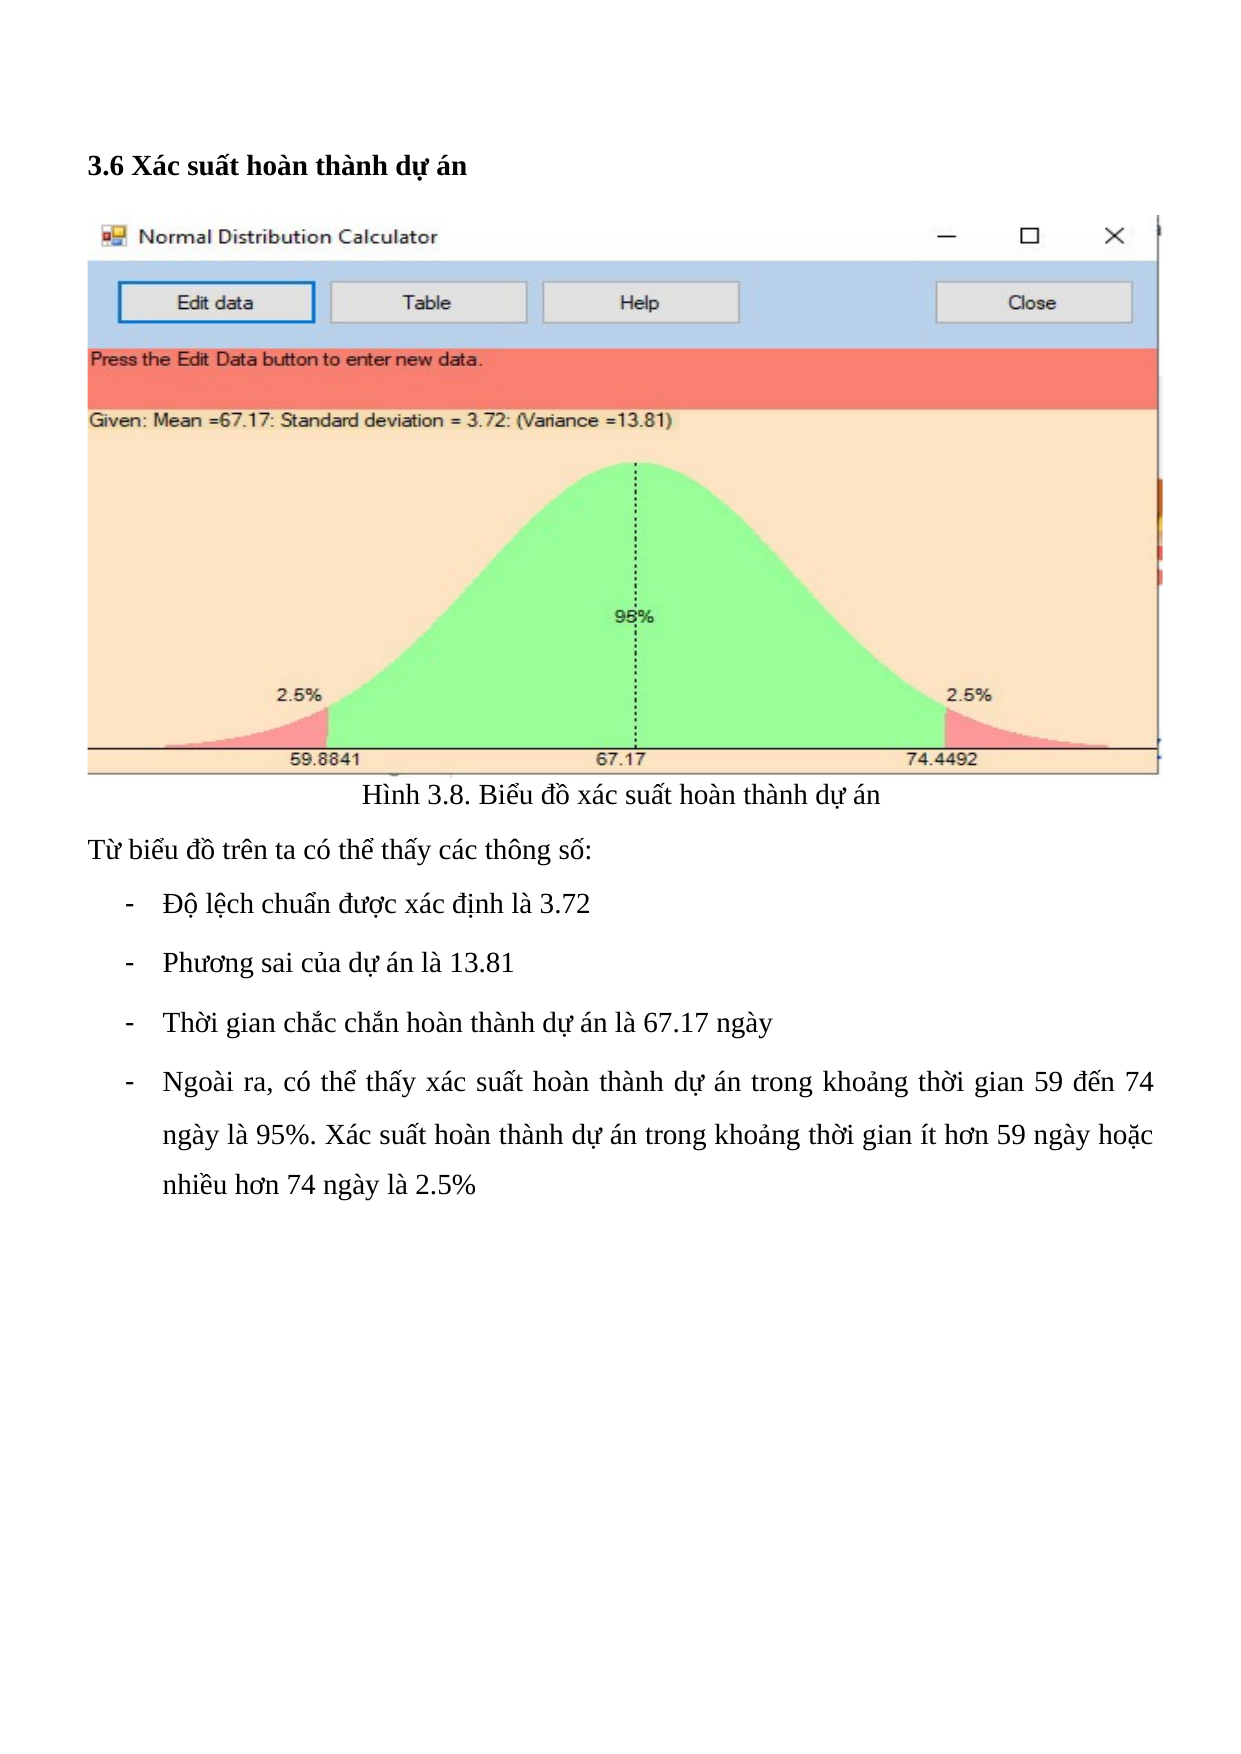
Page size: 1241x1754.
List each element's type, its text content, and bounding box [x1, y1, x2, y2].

text 3.6 Xác suất hoàn thành dự án [87, 148, 1155, 181]
list Thời gian chắc chắn hoàn thành dự án là 67.17 ngày [125, 1001, 1155, 1041]
picture [87, 215, 1163, 778]
text Từ biểu đồ trên ta có thể thấy các thông số: [87, 832, 1155, 865]
list Độ lệch chuẩn được xác định là 3.72 [125, 882, 1155, 922]
list Phương sai của dự án là 13.81 [125, 942, 1155, 981]
list Ngoài ra, có thể thấy xác suất hoàn thành dự án trong khoảng thời gian 59 đến 74 ngày là 95%. Xác suất hoàn thành dự án trong khoảng thời gian ít hơn 59 ngày hoặc nhiều hơn 74 ngày là 2.5% [125, 1061, 1155, 1201]
